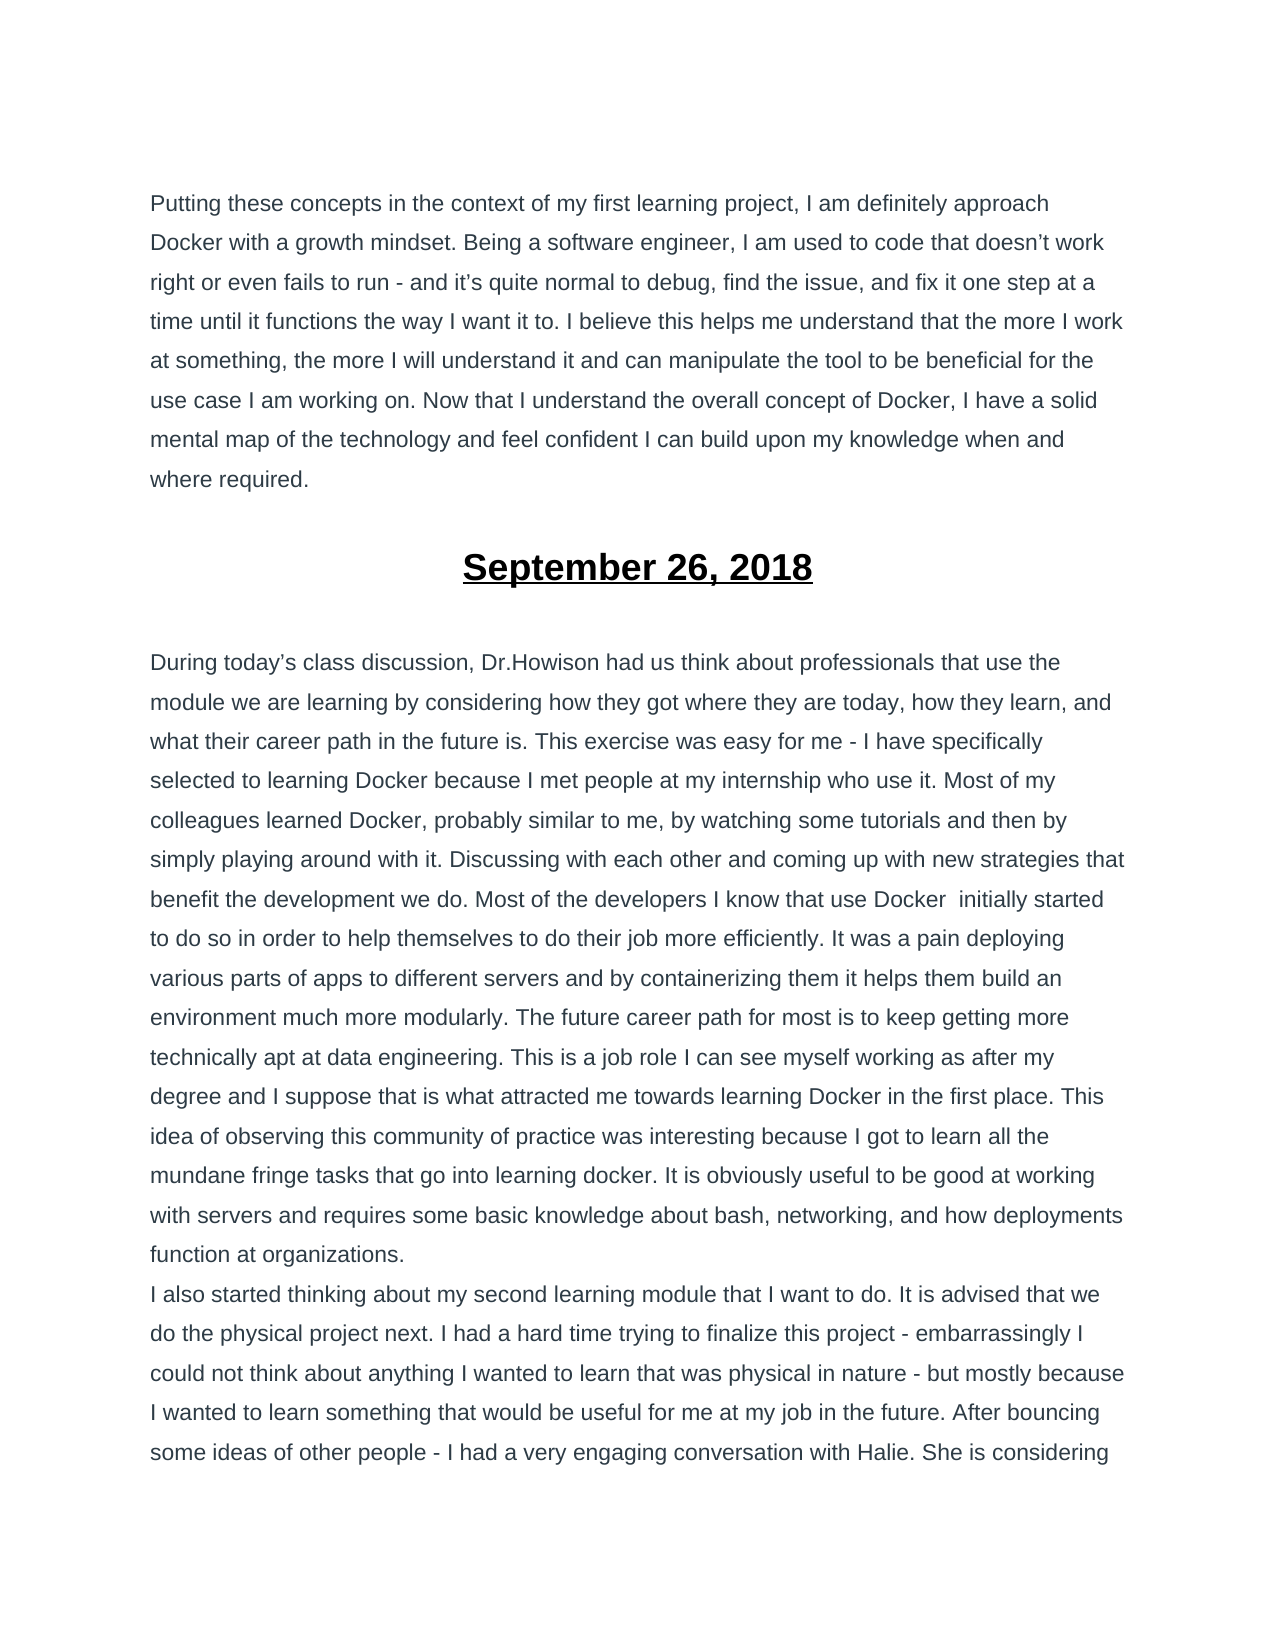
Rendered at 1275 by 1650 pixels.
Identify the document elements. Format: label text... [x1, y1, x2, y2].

text During today’s class discussion, Dr.Howison had us think about professionals that use the module we are learning by considering how they got where they are today, how they learn, and what their career path in the future is. This exercise was easy for me - I have specifically selected to learning Docker because I met people at my internship who use it. Most of my colleagues learned Docker, probably similar to me, by watching some tutorials and then by simply playing around with it. Discussing with each other and coming up with new strategies that benefit the development we do. Most of the developers I know that use Docker initially started to do so in order to help themselves to do their job more efficiently. It was a pain deploying various parts of apps to different servers and by containerizing them it helps them build an environment much more modularly. The future career path for most is to keep getting more technically apt at data engineering. This is a job role I can see myself working as after my degree and I suppose that is what attracted me towards learning Docker in the first place. This idea of observing this community of practice was interesting because I got to learn all the mundane fringe tasks that go into learning docker. It is obviously useful to be good at working with servers and requires some basic knowledge about bash, networking, and how deployments function at organizations. [150, 649, 1125, 1267]
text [150, 1281, 1125, 1465]
text September 26, 2018 [150, 545, 1125, 588]
text Putting these concepts in the context of my first learning project, I am definitely approach Docker with a growth mindset. Being a software engineer, I am used to code that doesn’t work right or even fails to run - and it’s quite normal to debug, find the issue, and fix it one step at a time until it functions the way I want it to. I believe this helps me understand that the more I work at something, the more I will understand it and can manipulate the tool to be beneficial for the use case I am working on. Now that I understand the overall concept of Docker, I have a solid mental map of the technology and feel confident I can build upon my knowledge when and where required. [150, 189, 1125, 492]
